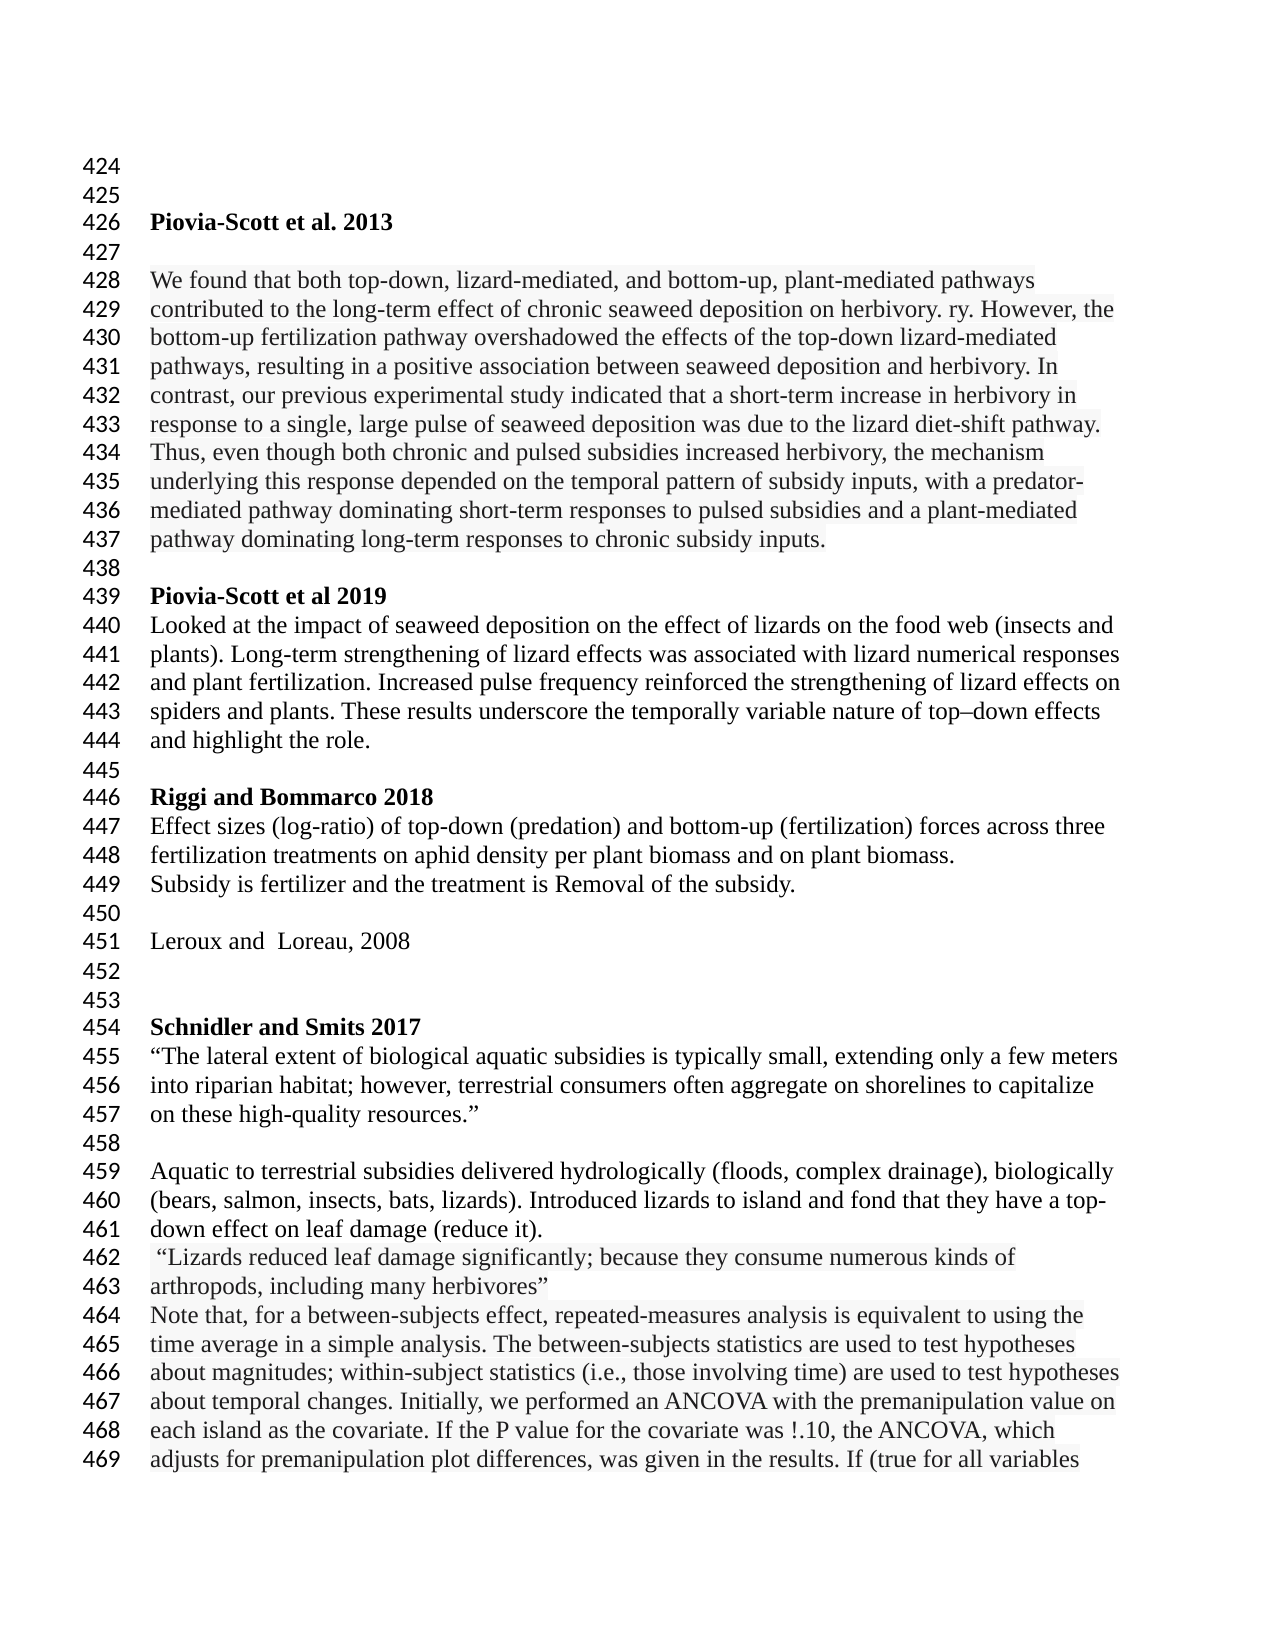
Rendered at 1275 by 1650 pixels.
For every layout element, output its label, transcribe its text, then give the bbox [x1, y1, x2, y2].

text We found that both top-down, lizard-mediated, and bottom-up, plant-mediated pathways contributed to the long-term effect of chronic seaweed deposition on herbivory. ry. However, the bottom-up fertilization pathway overshadowed the effects of the top-down lizard-mediated pathways, resulting in a positive association between seaweed deposition and herbivory. In contrast, our previous experimental study indicated that a short-term increase in herbivory in response to a single, large pulse of seaweed deposition was due to the lizard diet-shift pathway. Thus, even though both chronic and pulsed subsidies increased herbivory, the mechanism underlying this response depended on the temporal pattern of subsidy inputs, with a predator-mediated pathway dominating short-term responses to pulsed subsidies and a plant-mediated pathway dominating long-term responses to chronic subsidy inputs. [150, 265, 1125, 552]
text Piovia-Scott et al 2019 [150, 581, 1125, 610]
text Schnidler and Smits 2017 [150, 1012, 1125, 1041]
text “Lizards reduced leaf damage significantly; because they consume numerous kinds of arthropods, including many herbivores” [150, 1242, 1125, 1300]
text “The lateral extent of biological aquatic subsidies is typically small, extending only a few meters into riparian habitat; however, terrestrial consumers often aggregate on shorelines to capitalize on these high-quality resources.” [150, 1041, 1125, 1127]
text Leroux and Loreau, 2008 [150, 926, 1125, 955]
text Effect sizes (log-ratio) of top-down (predation) and bottom-up (fertilization) forces across three fertilization treatments on aphid density per plant biomass and on plant biomass. [150, 811, 1125, 869]
text Piovia-Scott et al. 2013 [150, 207, 1125, 236]
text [150, 1300, 1125, 1472]
text Subsidy is fertilizer and the treatment is Removal of the subsidy. [150, 869, 1125, 897]
text Riggi and Bommarco 2018 [150, 782, 1125, 811]
text Aquatic to terrestrial subsidies delivered hydrologically (floods, complex drainage), biologically (bears, salmon, insects, bats, lizards). Introduced lizards to island and fond that they have a top-down effect on leaf damage (reduce it). [150, 1156, 1125, 1242]
text Looked at the impact of seaweed deposition on the effect of lizards on the food web (insects and plants). Long-term strengthening of lizard effects was associated with lizard numerical responses and plant fertilization. Increased pulse frequency reinforced the strengthening of lizard effects on spiders and plants. These results underscore the temporally variable nature of top–down effects and highlight the role. [150, 610, 1125, 754]
